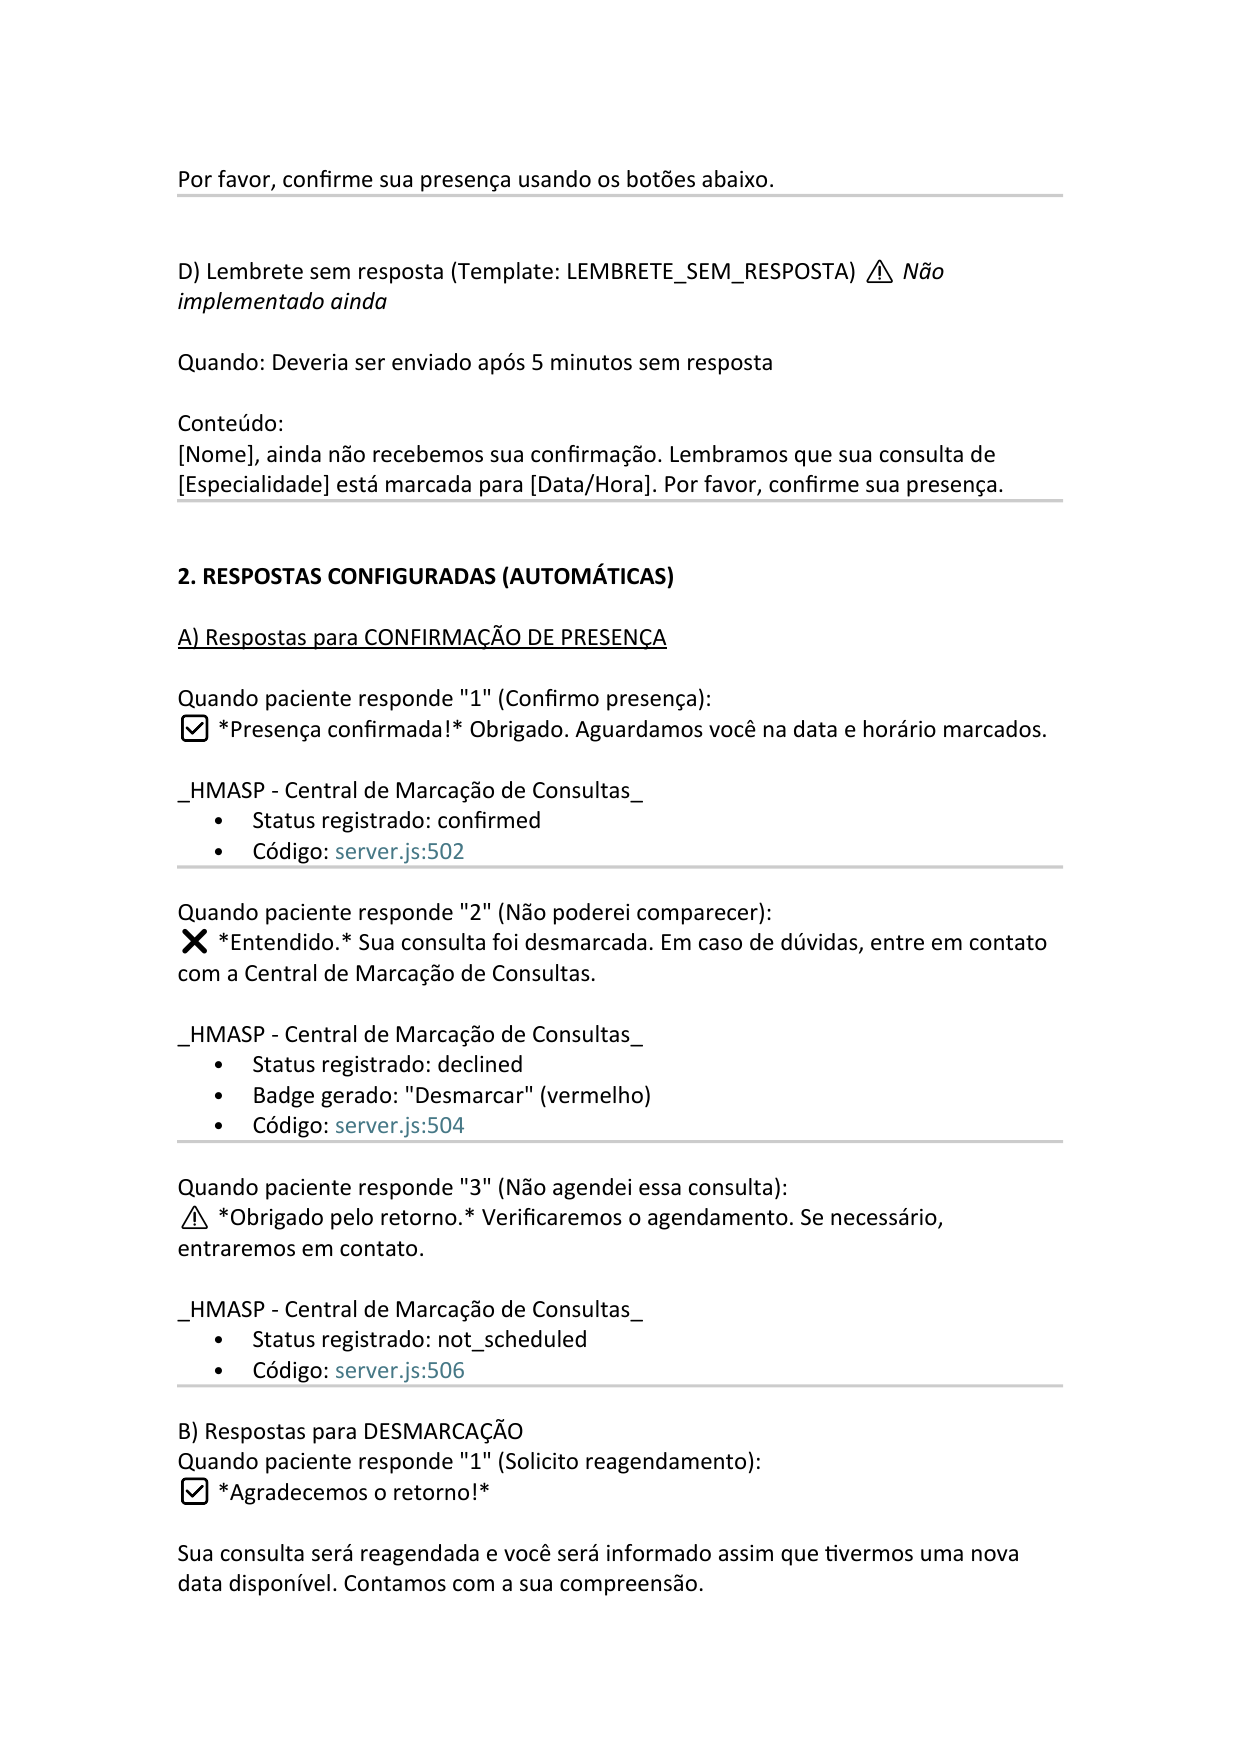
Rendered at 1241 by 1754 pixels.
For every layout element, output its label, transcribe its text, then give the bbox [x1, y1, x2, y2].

text ✅ *Agradecemos o retorno!* [177, 1476, 1063, 1506]
text _HMASP - Central de Marcação de Consultas_ [177, 1293, 1063, 1323]
text Quando paciente responde "1" (Solicito reagendamento): [177, 1445, 1063, 1476]
text Quando: Deveria ser enviado após 5 minutos sem resposta [177, 347, 1063, 408]
list Código: server.js:502 [215, 835, 1063, 865]
text 2. RESPOSTAS CONFIGURADAS (AUTOMÁTICAS) [177, 560, 1063, 591]
text ❌ *Entendido.* Sua consulta foi desmarcada. Em caso de dúvidas, entre em contato com a Central de Marcação de Consultas. [177, 926, 1063, 987]
list Badge gerado: "Desmarcar" (vermelho) [215, 1079, 1063, 1109]
text Quando paciente responde "2" (Não poderei comparecer): [177, 896, 1063, 926]
list Código: server.js:504 [215, 1109, 1063, 1140]
text _HMASP - Central de Marcação de Consultas_ [177, 774, 1063, 804]
text [Nome], ainda não recebemos sua confirmação. Lembramos que sua consulta de [Especialidade] está marcada para [Data/Hora]. Por favor, confirme sua presença. [177, 438, 1063, 499]
text D) Lembrete sem resposta (Template: LEMBRETE_SEM_RESPOSTA) ⚠️ Não implementado ainda [177, 255, 1063, 316]
text _HMASP - Central de Marcação de Consultas_ [177, 1018, 1063, 1048]
list Status registrado: not_scheduled [215, 1323, 1063, 1354]
text Quando paciente responde "3" (Não agendei essa consulta): [177, 1171, 1063, 1201]
list Código: server.js:506 [215, 1354, 1063, 1384]
text ⚠️ *Obrigado pelo retorno.* Verificaremos o agendamento. Se necessário, entraremos em contato. [177, 1201, 1063, 1262]
text A) Respostas para CONFIRMAÇÃO DE PRESENÇA [177, 621, 1063, 652]
text ✅ *Presença confirmada!* Obrigado. Aguardamos você na data e horário marcados. [177, 713, 1063, 743]
list Status registrado: confirmed [215, 804, 1063, 835]
list Status registrado: declined [215, 1048, 1063, 1079]
text Sua consulta será reagendada e você será informado assim que tivermos uma nova data disponível. Contamos com a sua compreensão. [177, 1537, 1063, 1598]
text Por favor, confirme sua presença usando os botões abaixo. [177, 163, 1063, 193]
text Quando paciente responde "1" (Confirmo presença): [177, 682, 1063, 713]
text B) Respostas para DESMARCAÇÃO [177, 1415, 1063, 1445]
text Conteúdo: [177, 408, 1063, 438]
